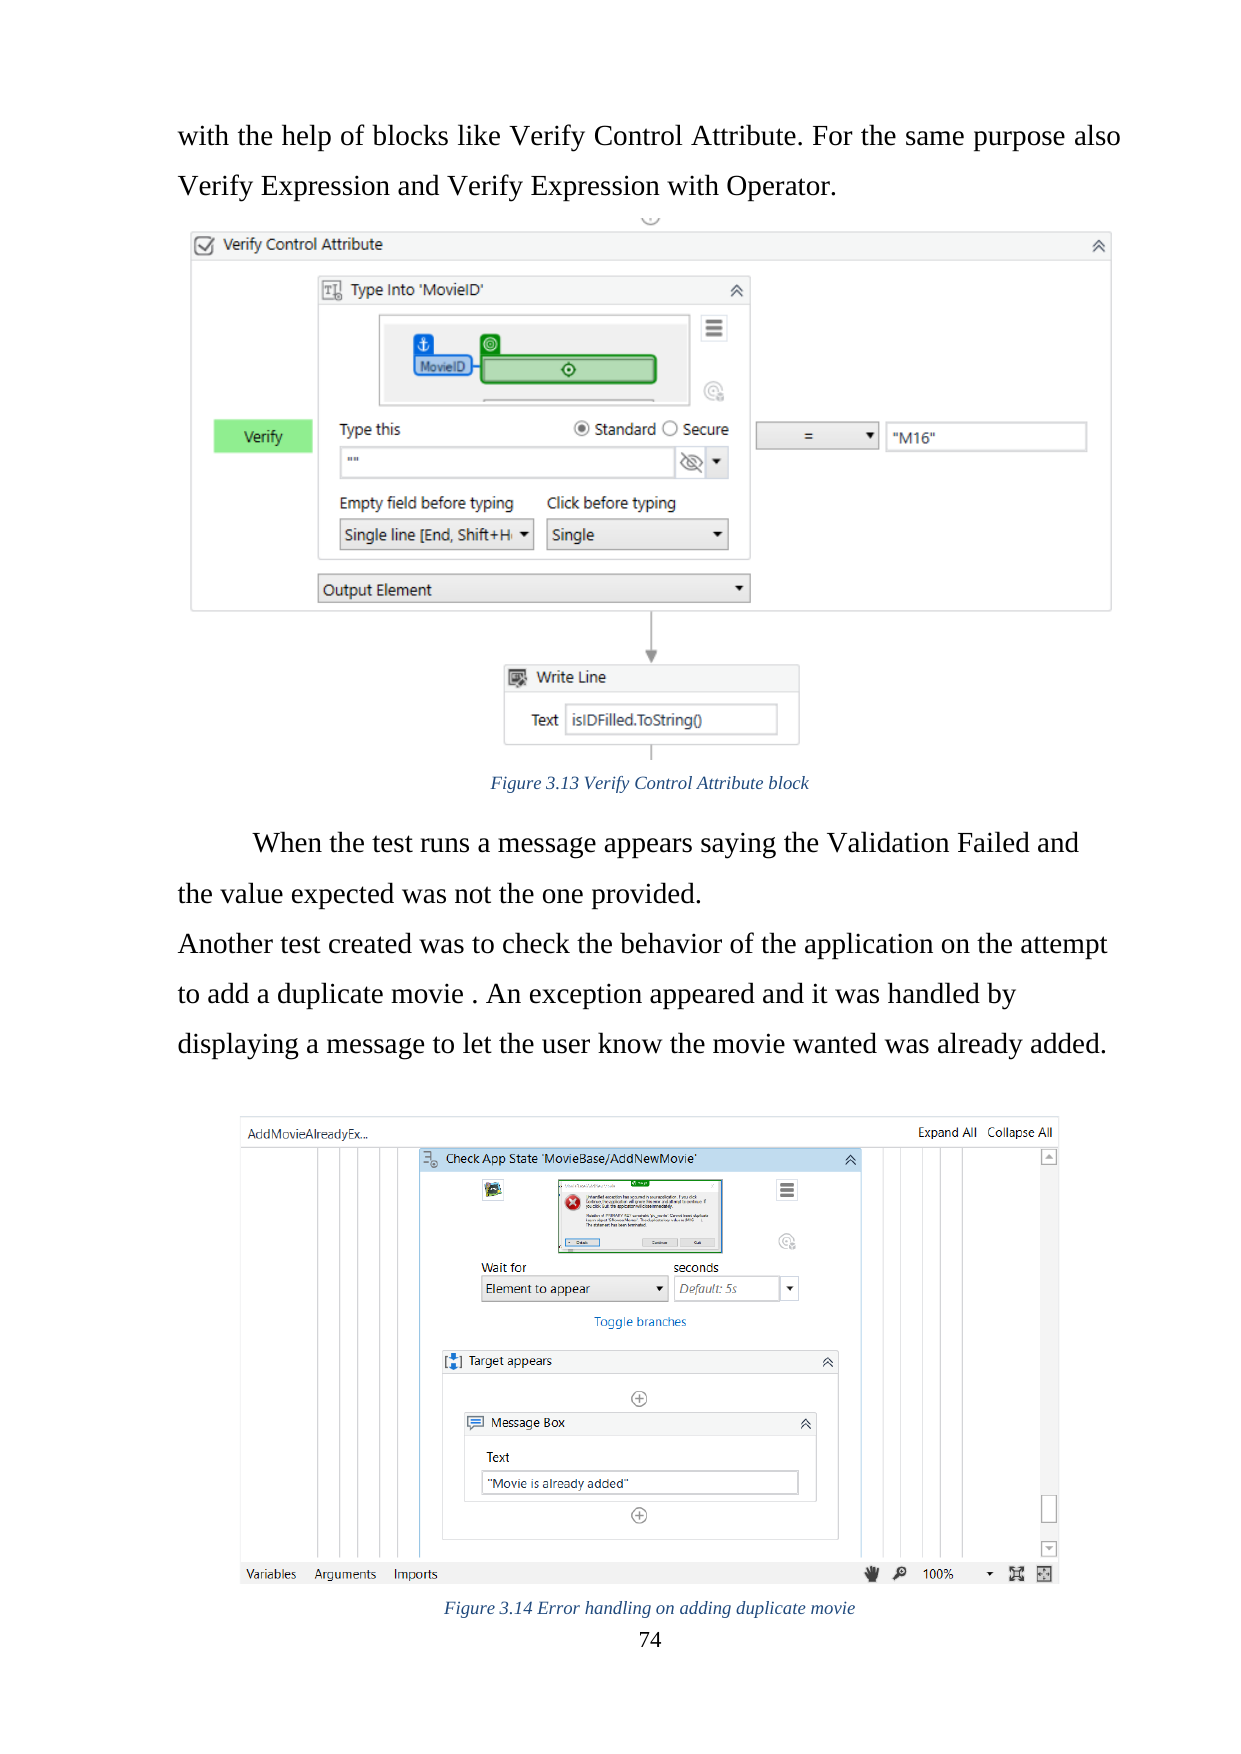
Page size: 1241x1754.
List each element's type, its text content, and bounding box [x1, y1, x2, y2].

picture [239, 1116, 1060, 1584]
text When the test runs a message appears saying the Validation Failed and the value expected was not the one provided. [177, 825, 1122, 909]
text Another test created was to check the behavior of the application on the attempt to add a duplicate movie . An exception appeared and it was handled by displaying a message to let the user know the movie wanted was already added. [177, 926, 1122, 1060]
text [177, 118, 1122, 202]
picture [177, 218, 1123, 760]
